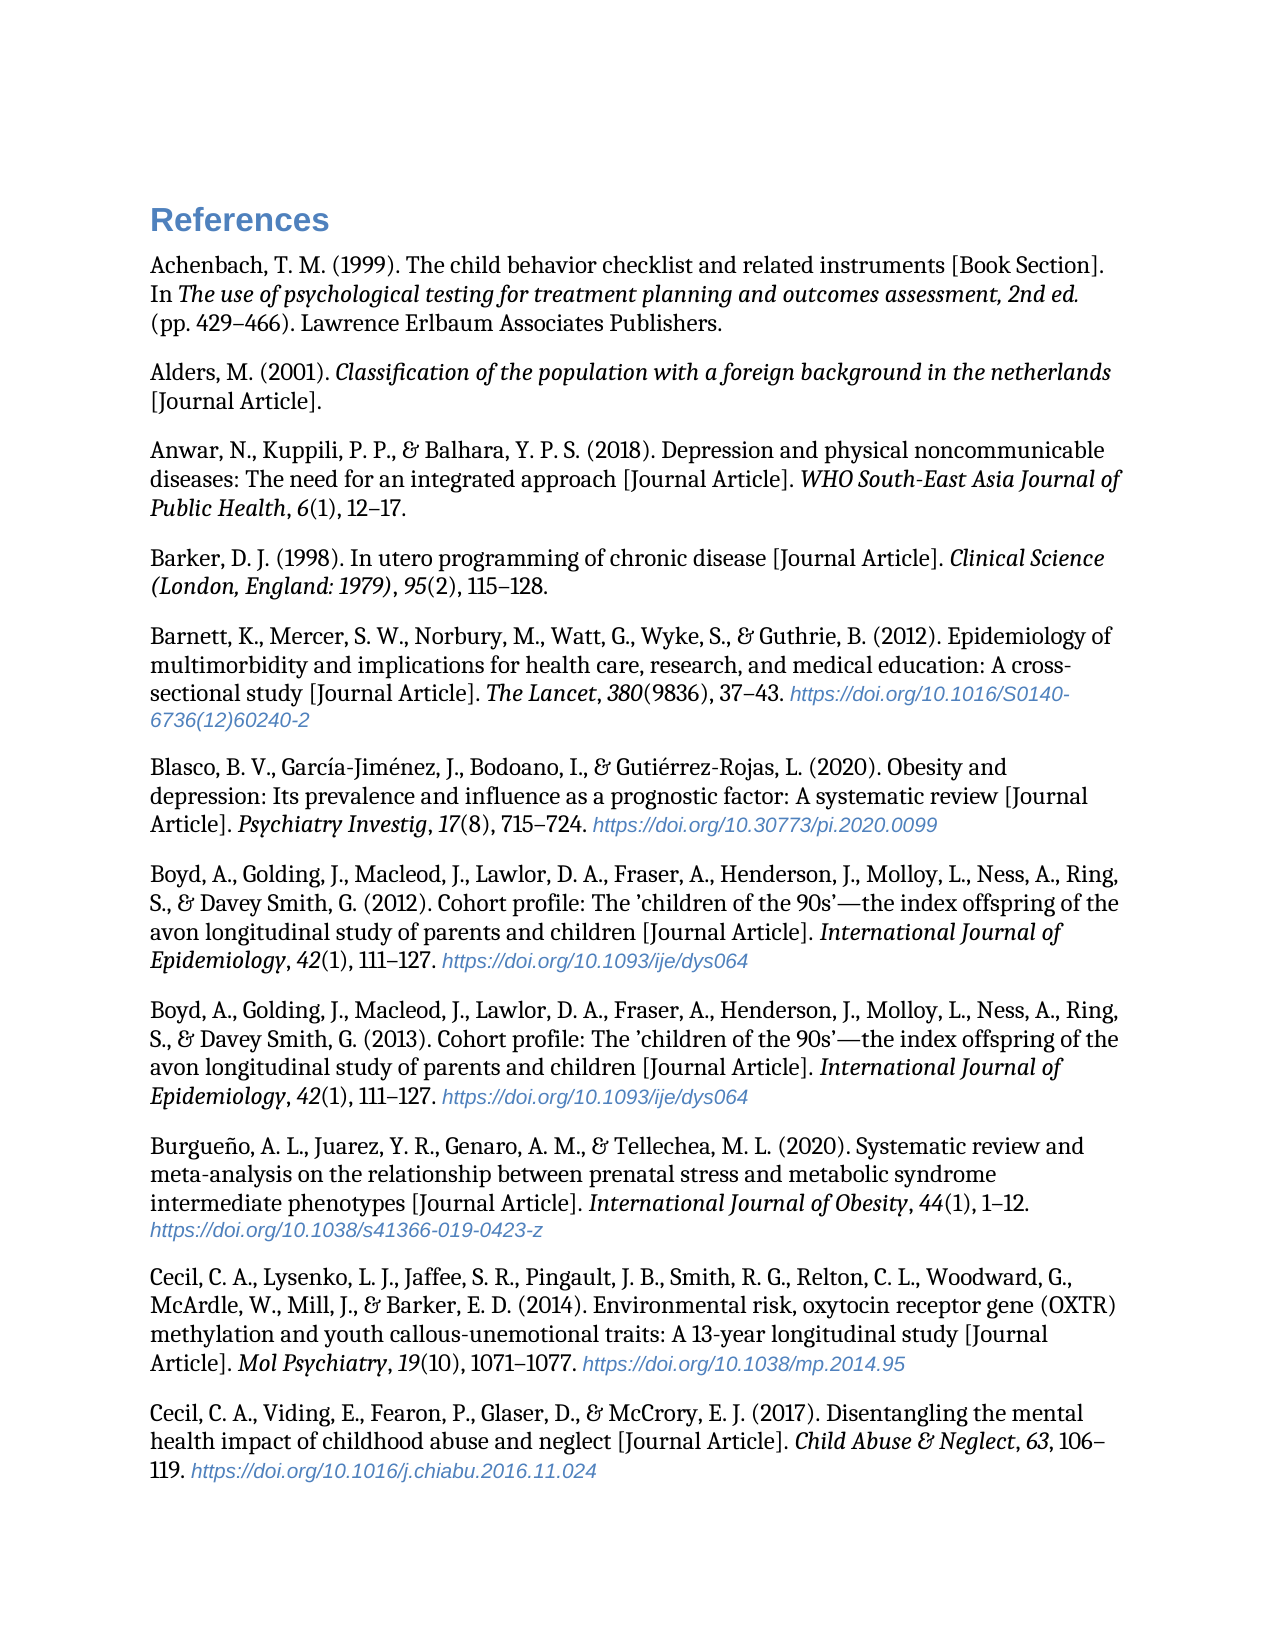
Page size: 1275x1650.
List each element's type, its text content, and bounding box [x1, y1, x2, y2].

text Cecil, C. A., Lysenko, L. J., Jaffee, S. R., Pingault, J. B., Smith, R. G., Relton, C. L., Woodward, G., McArdle, W., Mill, J., & Barker, E. D. (2014). Environmental risk, oxytocin receptor gene (OXTR) methylation and youth callous-unemotional traits: A 13-year longitudinal study [Journal Article]. Mol Psychiatry, 19(10), 1071–1077. https://doi.org/10.1038/mp.2014.95 [150, 1263, 1125, 1378]
text Blasco, B. V., García-Jiménez, J., Bodoano, I., & Gutiérrez-Rojas, L. (2020). Obesity and depression: Its prevalence and influence as a prognostic factor: A systematic review [Journal Article]. Psychiatry Investig, 17(8), 715–724. https://doi.org/10.30773/pi.2020.0099 [150, 753, 1125, 839]
text Achenbach, T. M. (1999). The child behavior checklist and related instruments [Book Section]. In The use of psychological testing for treatment planning and outcomes assessment, 2nd ed. (pp. 429–466). Lawrence Erlbaum Associates Publishers. [150, 251, 1125, 337]
text Barnett, K., Mercer, S. W., Norbury, M., Watt, G., Wyke, S., & Guthrie, B. (2012). Epidemiology of multimorbidity and implications for health care, research, and medical education: A cross-sectional study [Journal Article]. The Lancet, 380(9836), 37–43. https://doi.org/10.1016/S0140-6736(12)60240-2 [150, 622, 1125, 732]
subtitle References [150, 200, 1125, 238]
text Anwar, N., Kuppili, P. P., & Balhara, Y. P. S. (2018). Depression and physical noncommunicable diseases: The need for an integrated approach [Journal Article]. WHO South-East Asia Journal of Public Health, 6(1), 12–17. [150, 436, 1125, 523]
text Burgueño, A. L., Juarez, Y. R., Genaro, A. M., & Tellechea, M. L. (2020). Systematic review and meta-analysis on the relationship between prenatal stress and metabolic syndrome intermediate phenotypes [Journal Article]. International Journal of Obesity, 44(1), 1–12. https://doi.org/10.1038/s41366-019-0423-z [150, 1132, 1125, 1242]
text Barker, D. J. (1998). In utero programming of chronic disease [Journal Article]. Clinical Science (London, England: 1979), 95(2), 115–128. [150, 543, 1125, 601]
text Alders, M. (2001). Classification of the population with a foreign background in the netherlands [Journal Article]. [150, 358, 1125, 416]
text Boyd, A., Golding, J., Macleod, J., Lawlor, D. A., Fraser, A., Henderson, J., Molloy, L., Ness, A., Ring, S., & Davey Smith, G. (2012). Cohort profile: The ’children of the 90s’—the index offspring of the avon longitudinal study of parents and children [Journal Article]. International Journal of Epidemiology, 42(1), 111–127. https://doi.org/10.1093/ije/dys064 [150, 860, 1125, 975]
text Cecil, C. A., Viding, E., Fearon, P., Glaser, D., & McCrory, E. J. (2017). Disentangling the mental health impact of childhood abuse and neglect [Journal Article]. Child Abuse & Neglect, 63, 106–119. https://doi.org/10.1016/j.chiabu.2016.11.024 [150, 1398, 1125, 1485]
text Boyd, A., Golding, J., Macleod, J., Lawlor, D. A., Fraser, A., Henderson, J., Molloy, L., Ness, A., Ring, S., & Davey Smith, G. (2013). Cohort profile: The ’children of the 90s’—the index offspring of the avon longitudinal study of parents and children [Journal Article]. International Journal of Epidemiology, 42(1), 111–127. https://doi.org/10.1093/ije/dys064 [150, 996, 1125, 1111]
